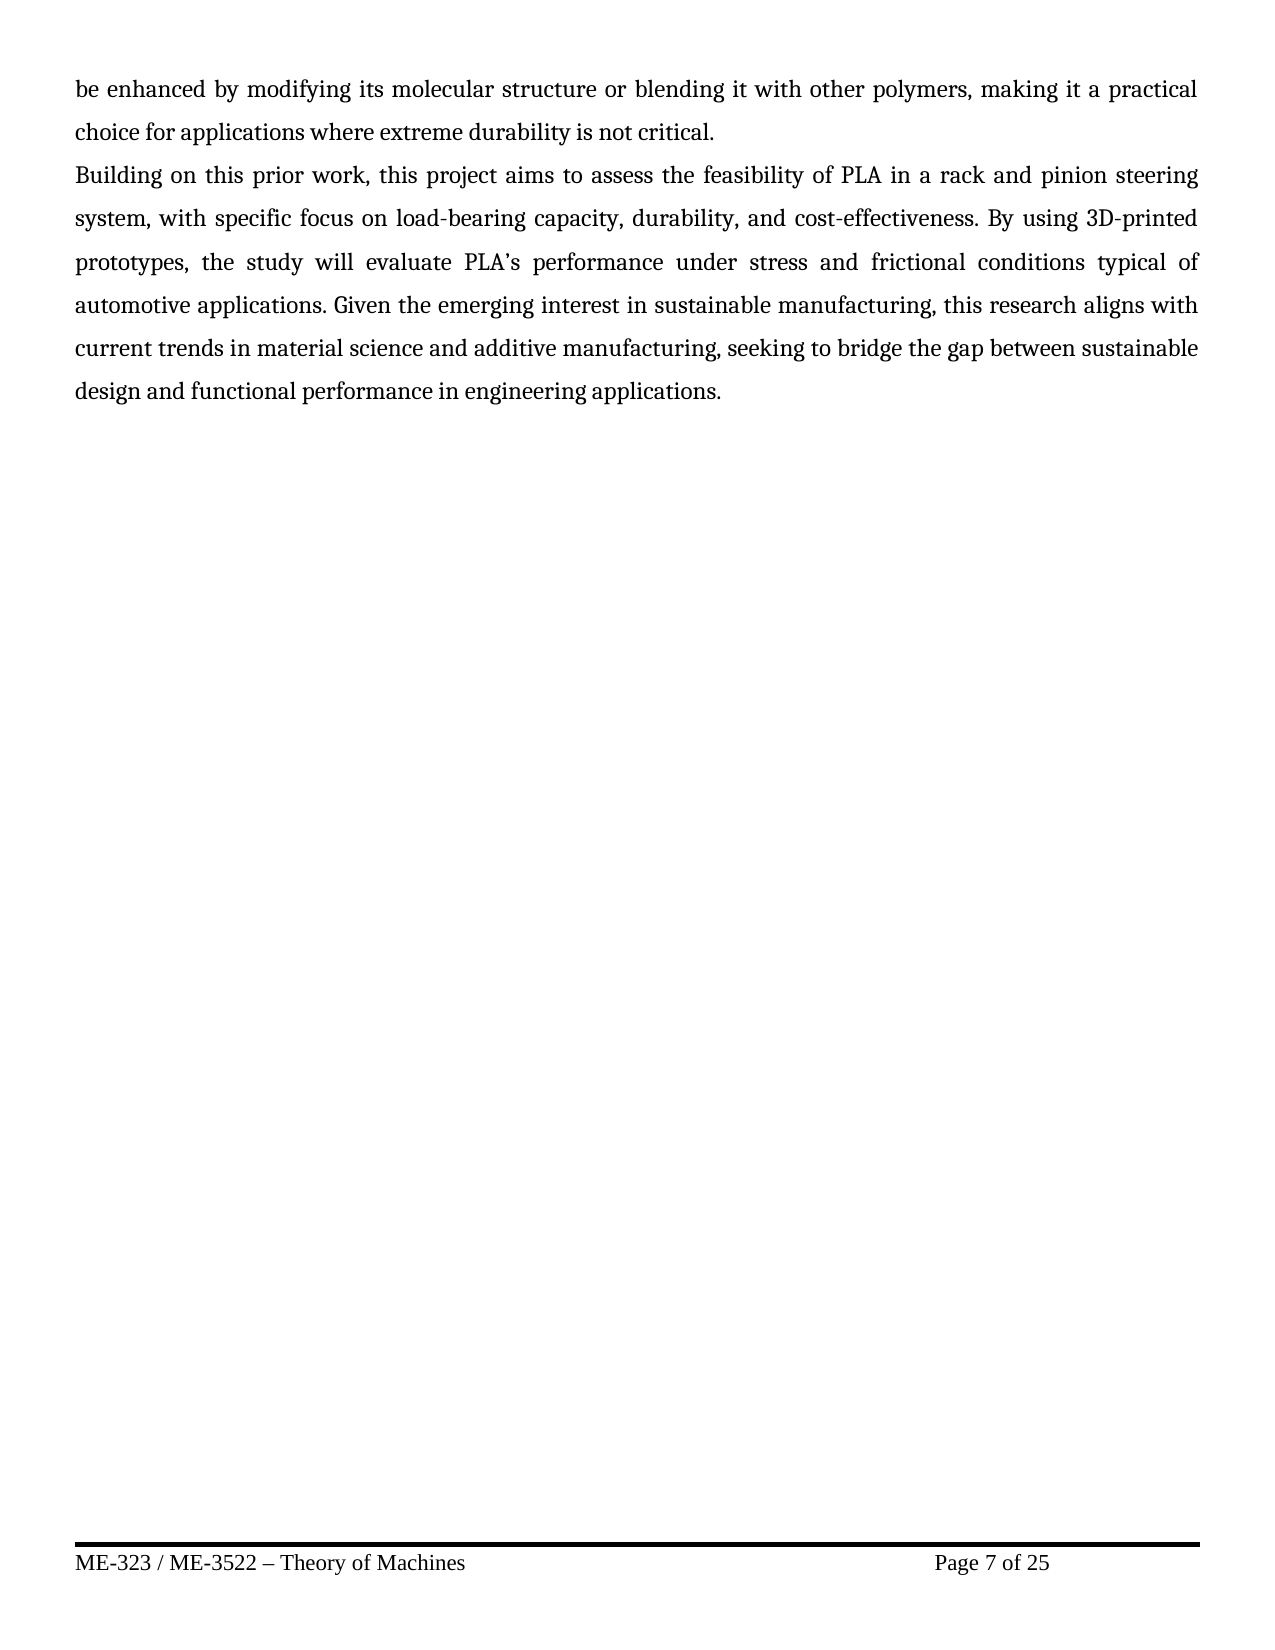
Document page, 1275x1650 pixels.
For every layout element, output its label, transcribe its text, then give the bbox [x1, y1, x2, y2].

text Building on this prior work, this project aims to assess the feasibility of PLA in a rack and pinion steering system, with specific focus on load-bearing capacity, durability, and cost-effectiveness. By using 3D-printed prototypes, the study will evaluate PLA’s performance under stress and frictional conditions typical of automotive applications. Given the emerging interest in sustainable manufacturing, this research aligns with current trends in material science and additive manufacturing, seeking to bridge the gap between sustainable design and functional performance in engineering applications. [75, 161, 1200, 406]
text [75, 75, 1200, 147]
